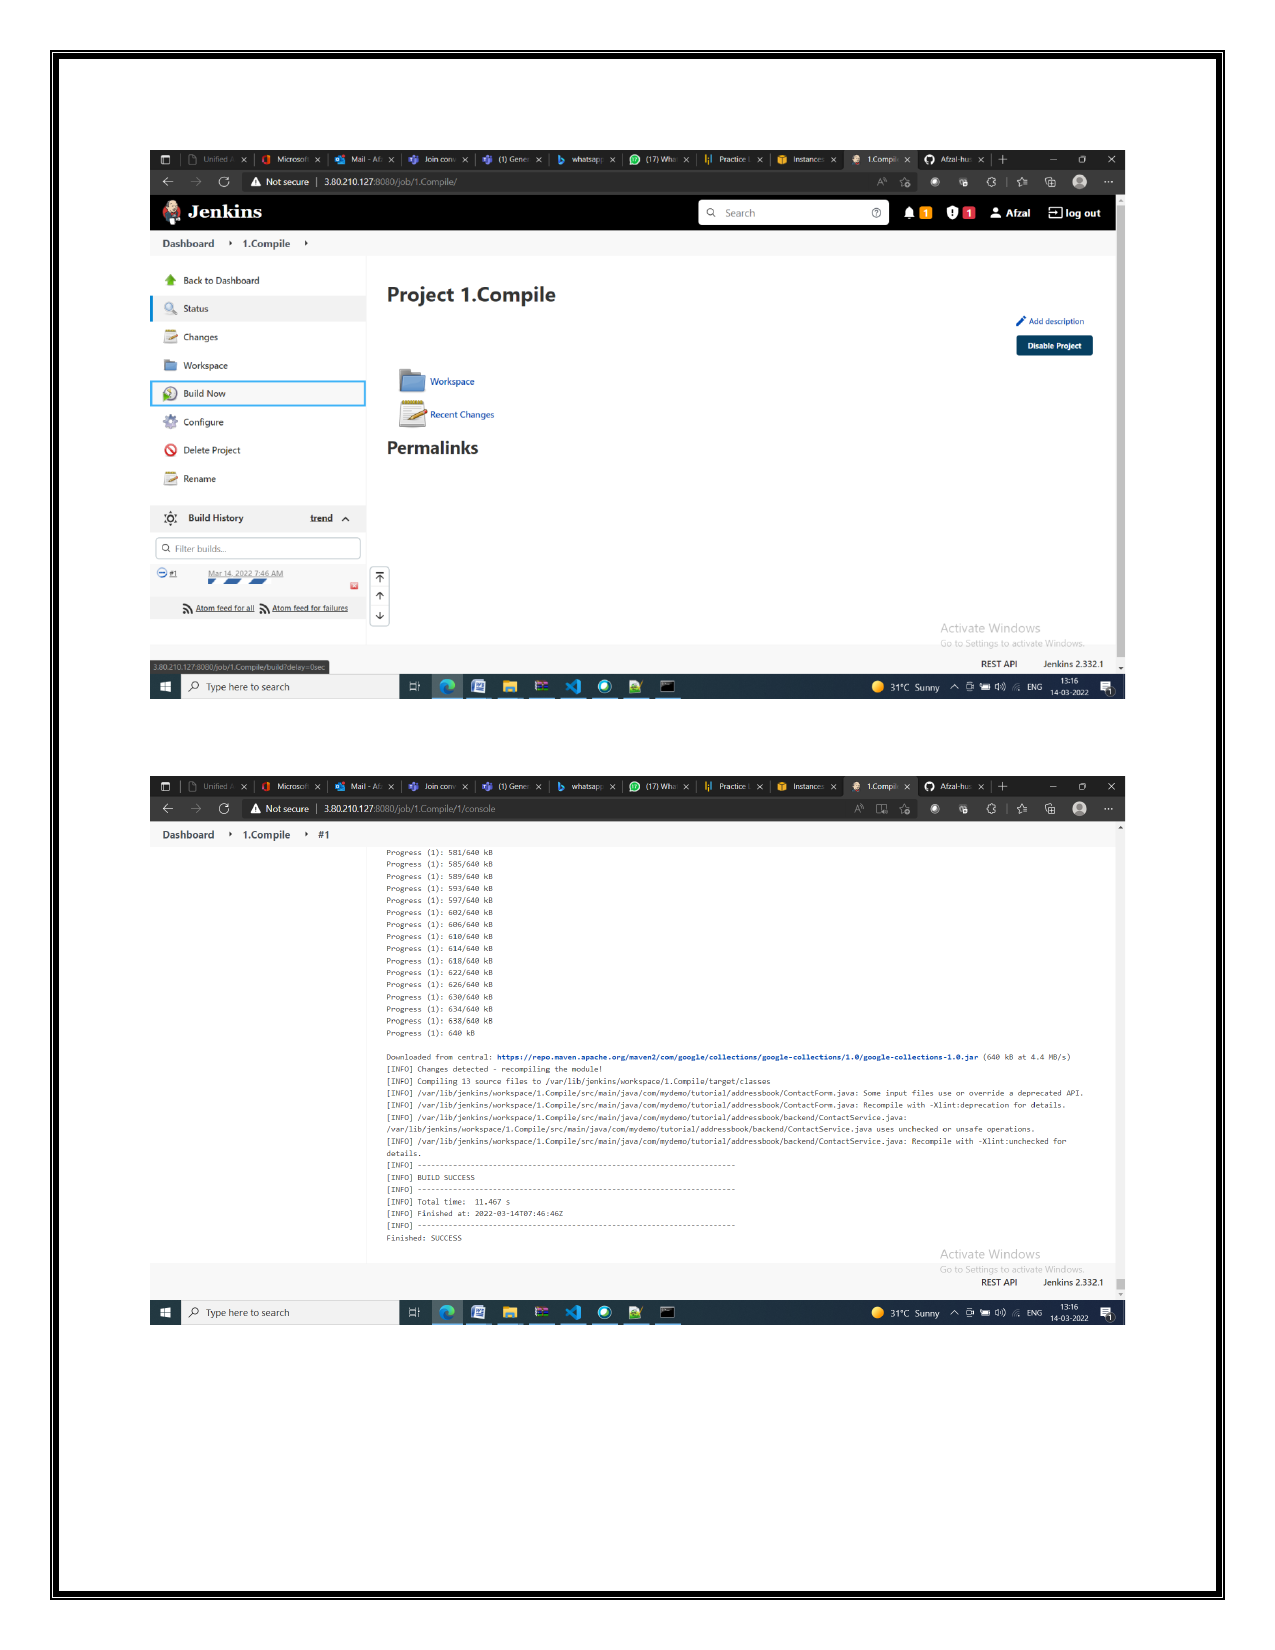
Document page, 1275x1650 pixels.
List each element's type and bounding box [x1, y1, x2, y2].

picture [150, 776, 1125, 1325]
picture [150, 150, 1125, 699]
